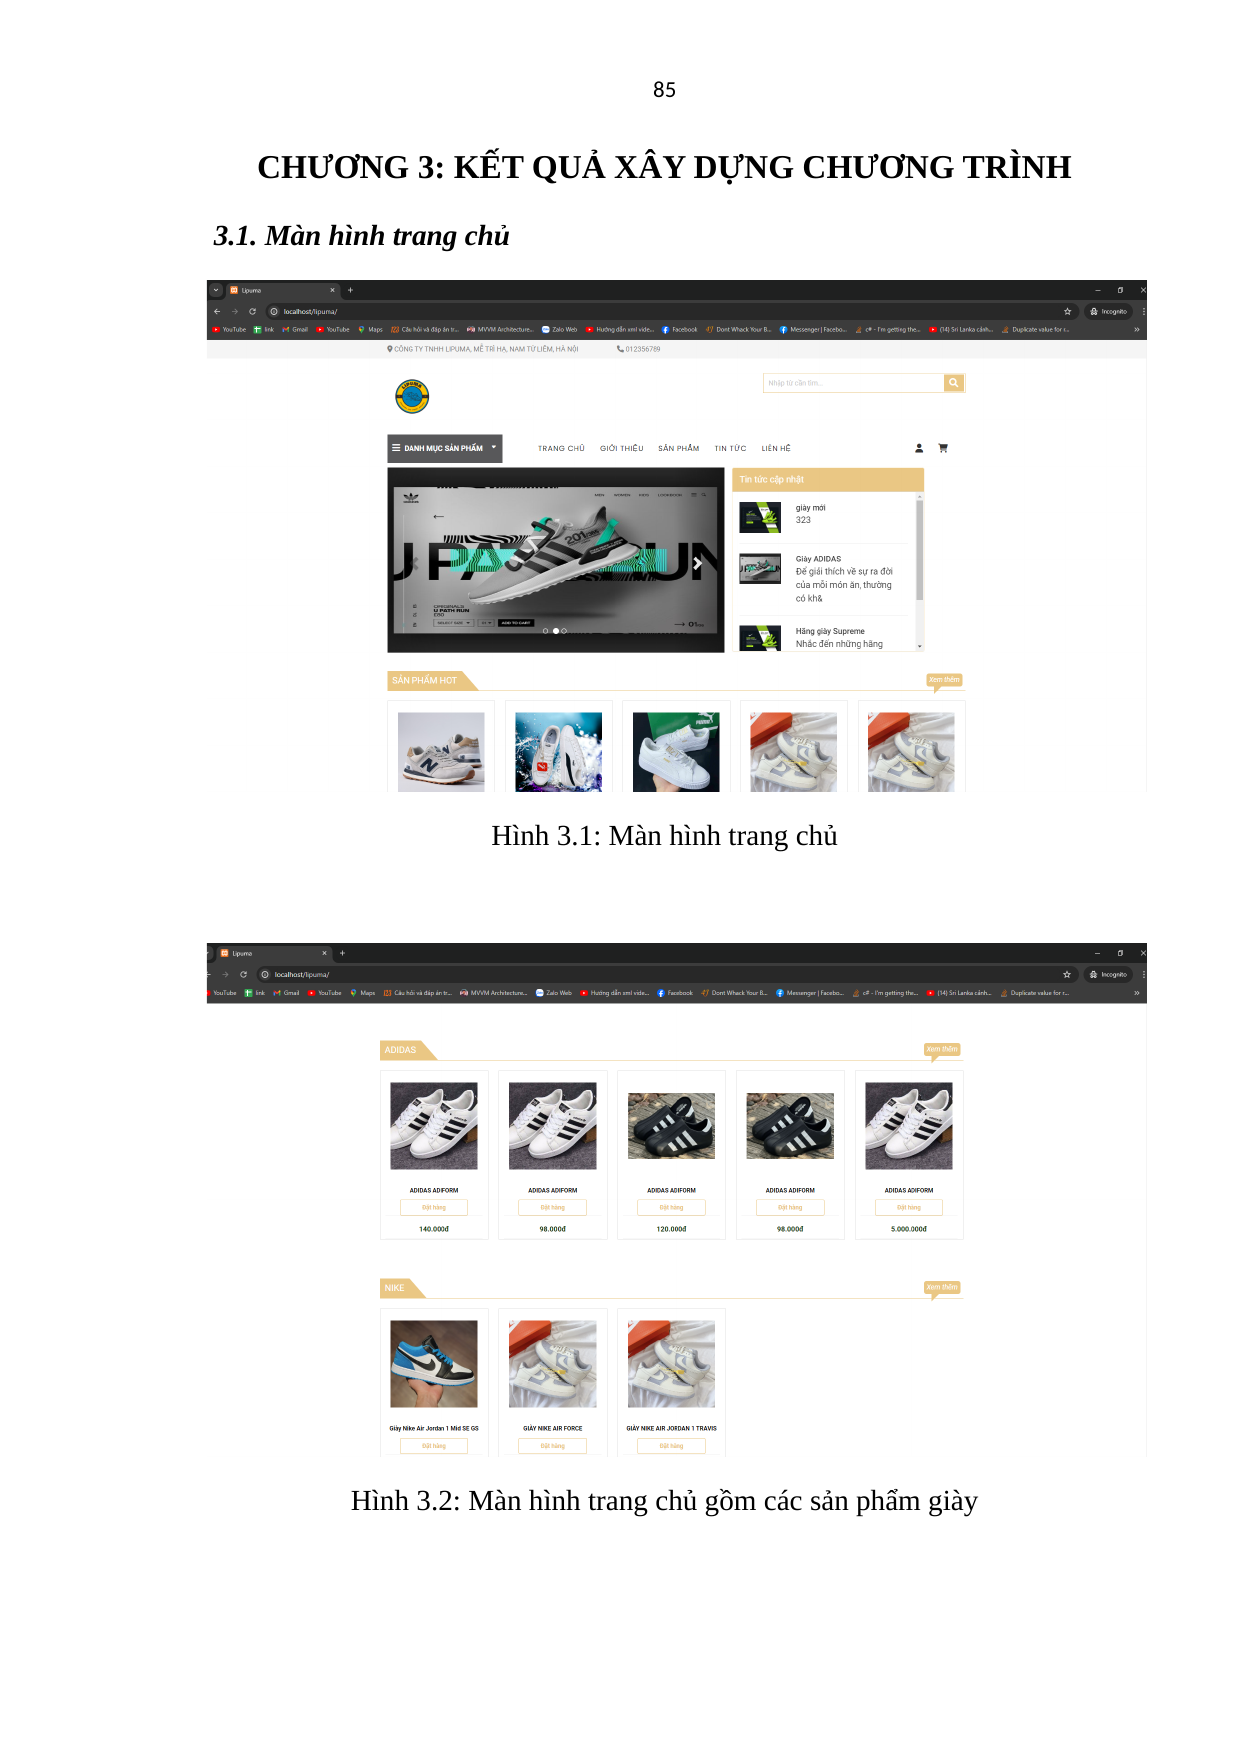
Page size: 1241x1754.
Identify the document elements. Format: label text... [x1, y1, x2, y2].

picture [206, 943, 1147, 1457]
picture [206, 280, 1147, 792]
subtitle 3.1. Màn hình trang chủ [207, 218, 1122, 251]
subtitle CHƯƠNG 3: KẾT QUẢ XÂY DỰNG CHƯƠNG TRÌNH [207, 148, 1122, 186]
text Hình 3.2: Màn hình trang chủ gồm các sản phẩm giày [207, 1483, 1122, 1517]
text Hình 3.1: Màn hình trang chủ [207, 818, 1122, 851]
